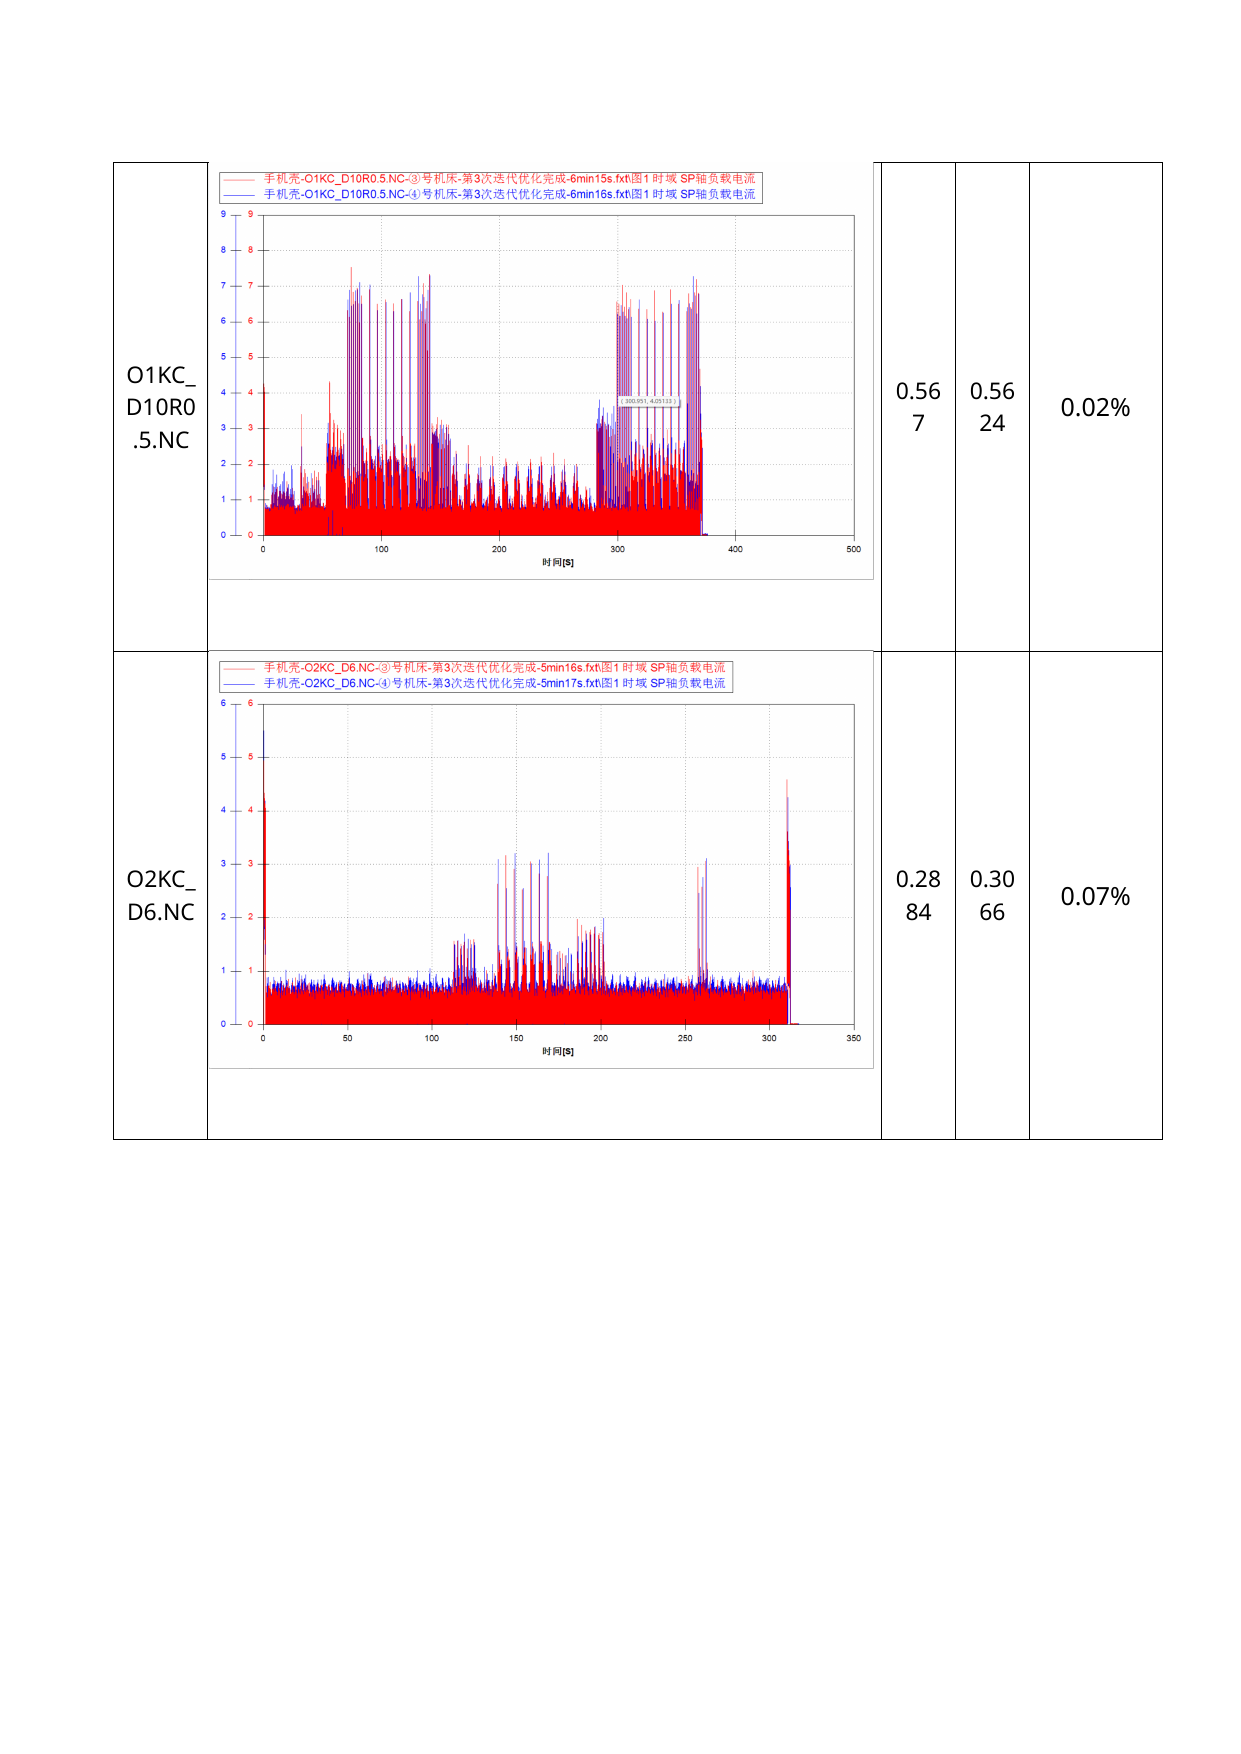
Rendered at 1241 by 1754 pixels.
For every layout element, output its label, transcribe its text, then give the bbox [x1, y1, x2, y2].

table_cell O2KC_D6.NC [114, 652, 207, 1139]
table_cell [208, 163, 881, 651]
table_cell O1KC_D10R0.5.NC [114, 163, 207, 651]
table_cell 0.5624 [956, 163, 1029, 651]
picture [208, 162, 874, 580]
table_cell 0.3066 [956, 652, 1029, 1139]
table_cell 0.02% [1030, 163, 1162, 651]
picture [208, 650, 874, 1069]
table_cell 0.567 [882, 163, 955, 651]
table_cell 0.07% [1030, 652, 1162, 1139]
table_cell [208, 652, 881, 1139]
table_cell 0.2884 [882, 652, 955, 1139]
